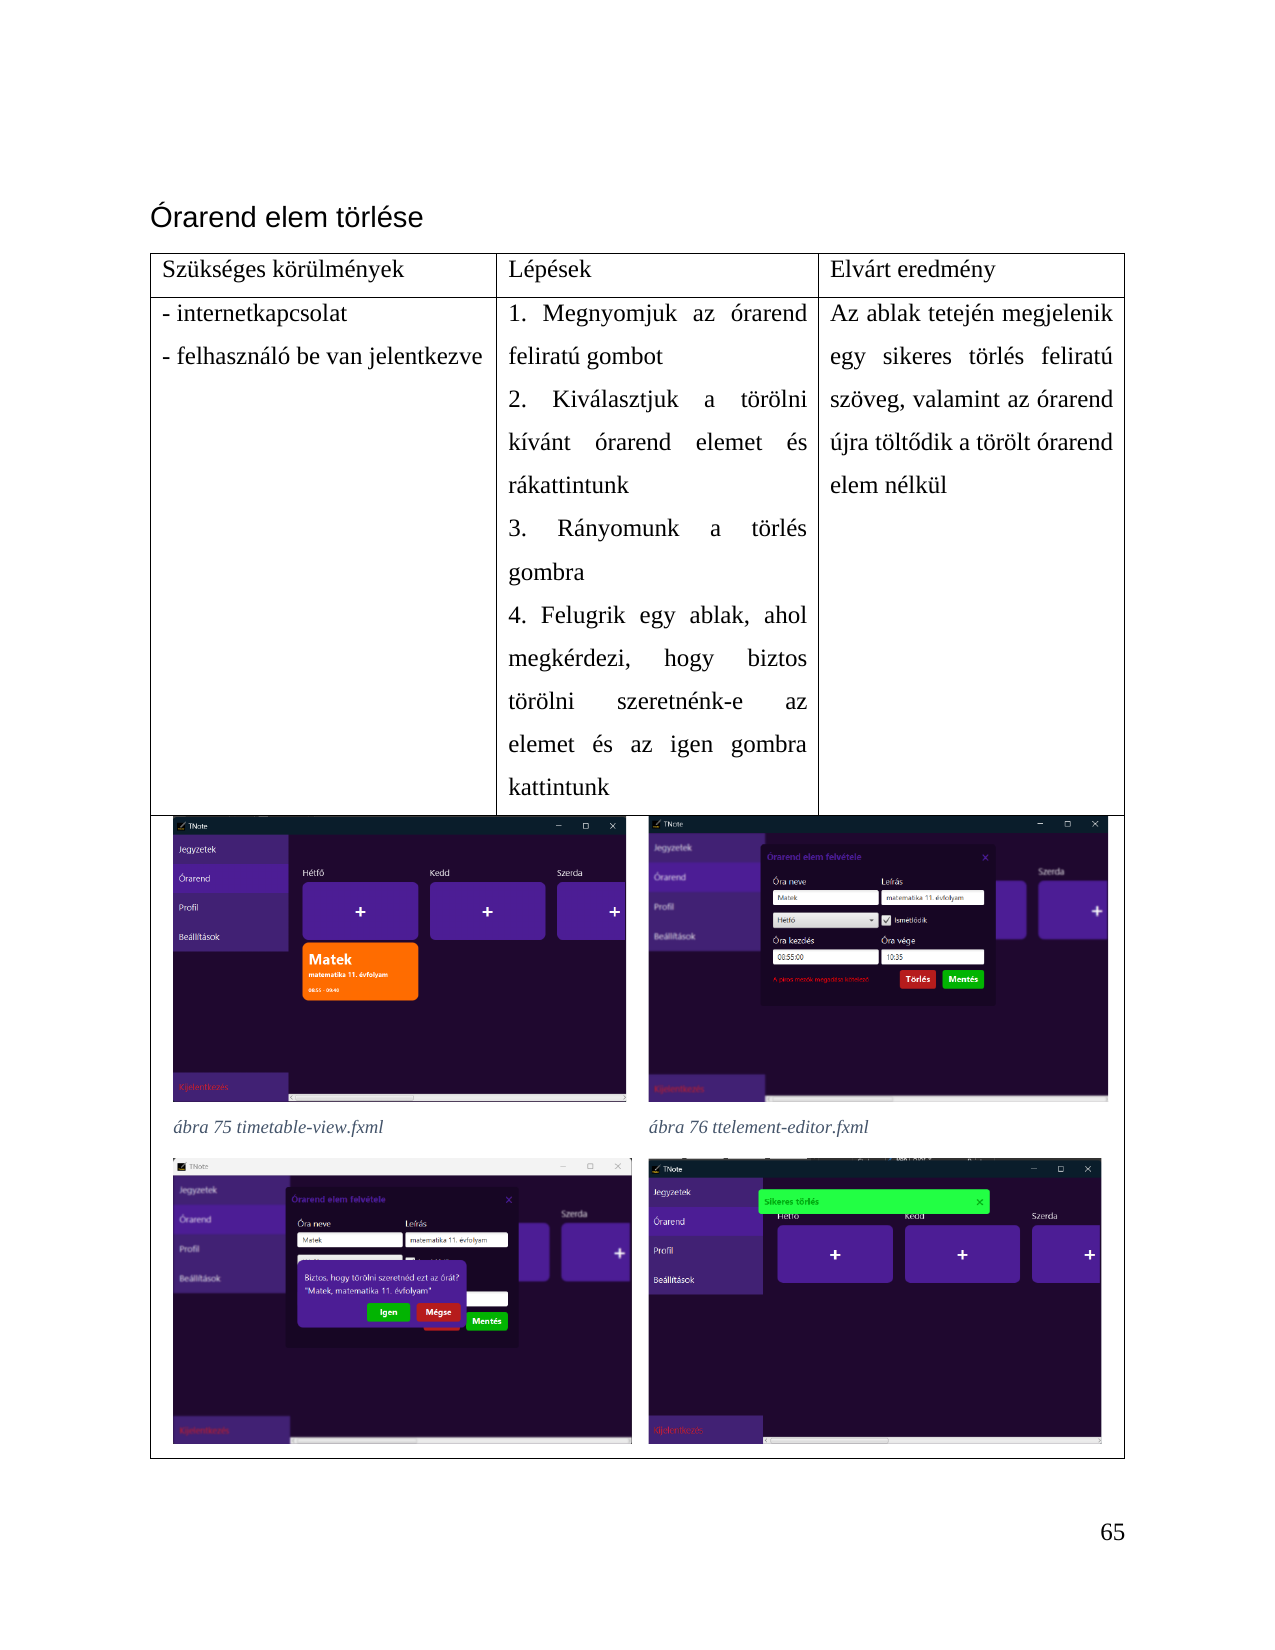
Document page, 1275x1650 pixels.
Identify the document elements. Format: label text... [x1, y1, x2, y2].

table_header Lépések [497, 254, 818, 297]
table_header Elvárt eredmény [819, 254, 1124, 297]
table_cell - internetkapcsolat - felhasználó be van jelentkezve [151, 298, 496, 815]
table_header Szükséges körülmények [151, 254, 496, 297]
text Órarend elem törlése [150, 200, 1125, 233]
picture [173, 816, 627, 1102]
picture [173, 1158, 632, 1444]
table_cell [151, 816, 1124, 1458]
picture [648, 816, 1109, 1102]
picture [648, 1158, 1102, 1444]
table_cell Az ablak tetején megjelenik egy sikeres törlés feliratú szöveg, valamint az órarend újra töltődik a törölt órarend elem nélkül [819, 298, 1124, 815]
table_cell 1. Megnyomjuk az órarend feliratú gombot 2. Kiválasztjuk a törölni kívánt órarend elemet és rákattintunk 3. Rányomunk a törlés gombra 4. Felugrik egy ablak, ahol megkérdezi, hogy biztos törölni szeretnénk-e az elemet és az igen gombra kattintunk [497, 298, 818, 815]
